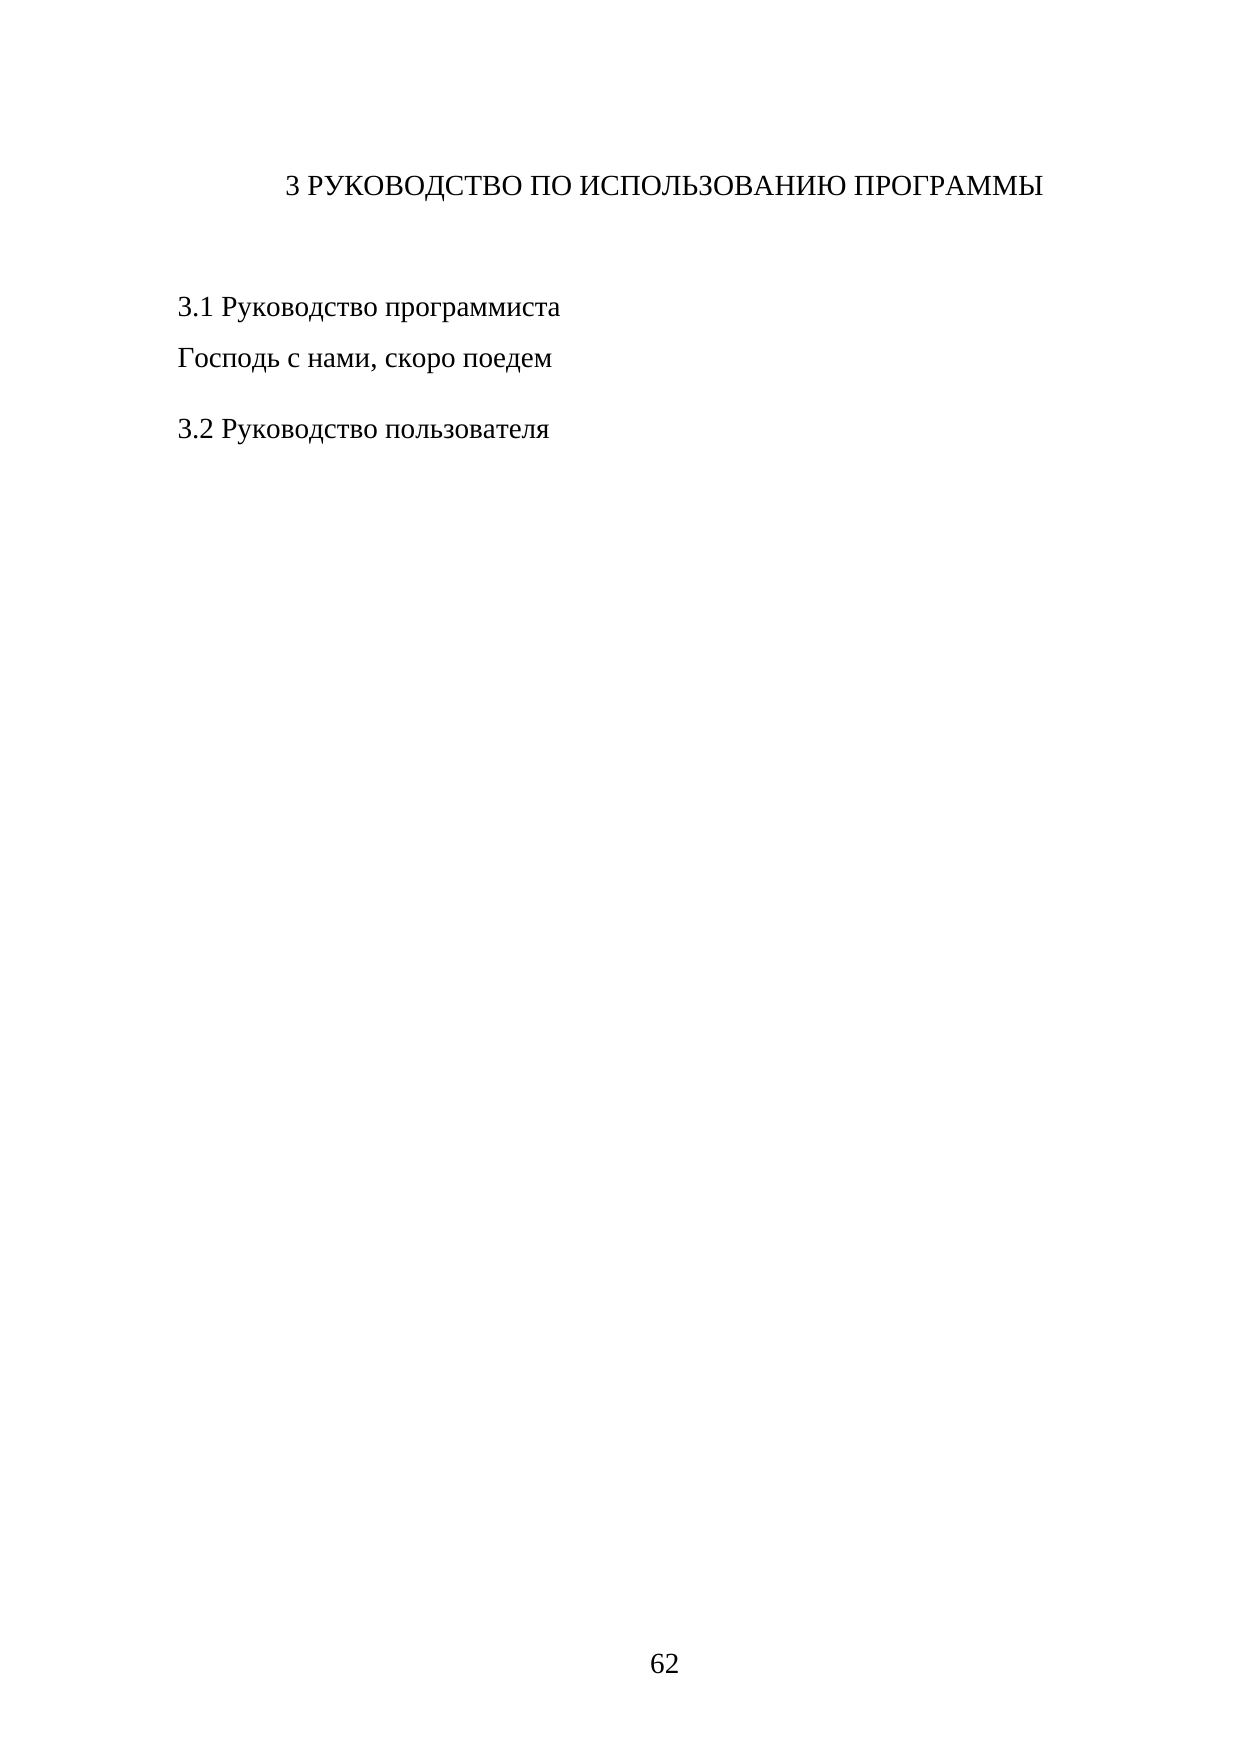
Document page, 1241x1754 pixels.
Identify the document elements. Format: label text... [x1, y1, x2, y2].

text Господь с нами, скоро поедем [177, 340, 1152, 373]
subtitle 3.1 Руководство программиста [177, 289, 1152, 323]
subtitle 3.2 Руководство пользователя [177, 411, 1152, 444]
subtitle 3 РУКОВОДСТВО ПО ИСПОЛЬЗОВАНИЮ ПРОГРАММЫ [177, 168, 1152, 202]
